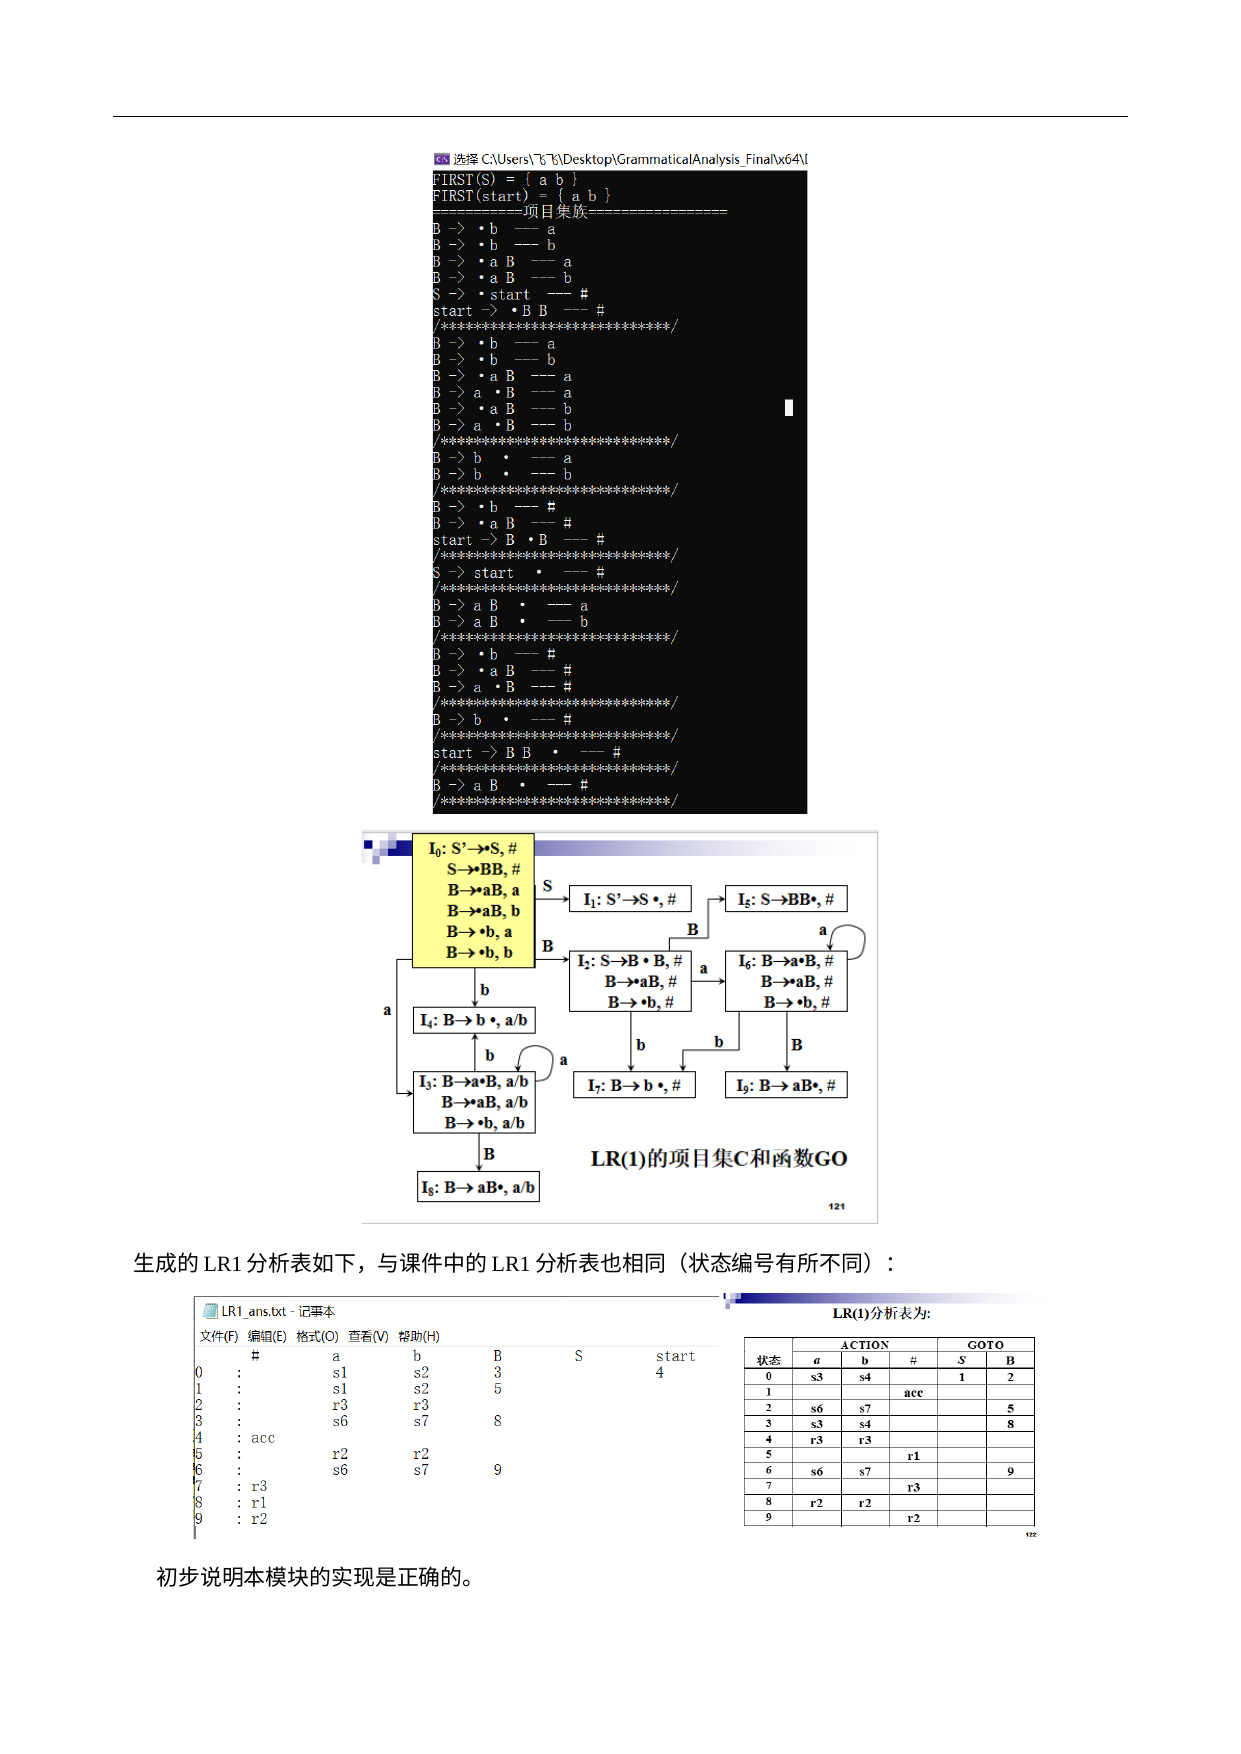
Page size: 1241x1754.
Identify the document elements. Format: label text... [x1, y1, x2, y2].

text 初步说明本模块的实现是正确的。 [112, 1554, 1128, 1592]
picture [361, 830, 879, 1224]
text 生成的LR1分析表如下，与课件中的LR1分析表也相同（状态编号有所不同）： [112, 1240, 1128, 1277]
picture [193, 1296, 720, 1539]
picture [432, 150, 808, 814]
picture [723, 1293, 1048, 1539]
